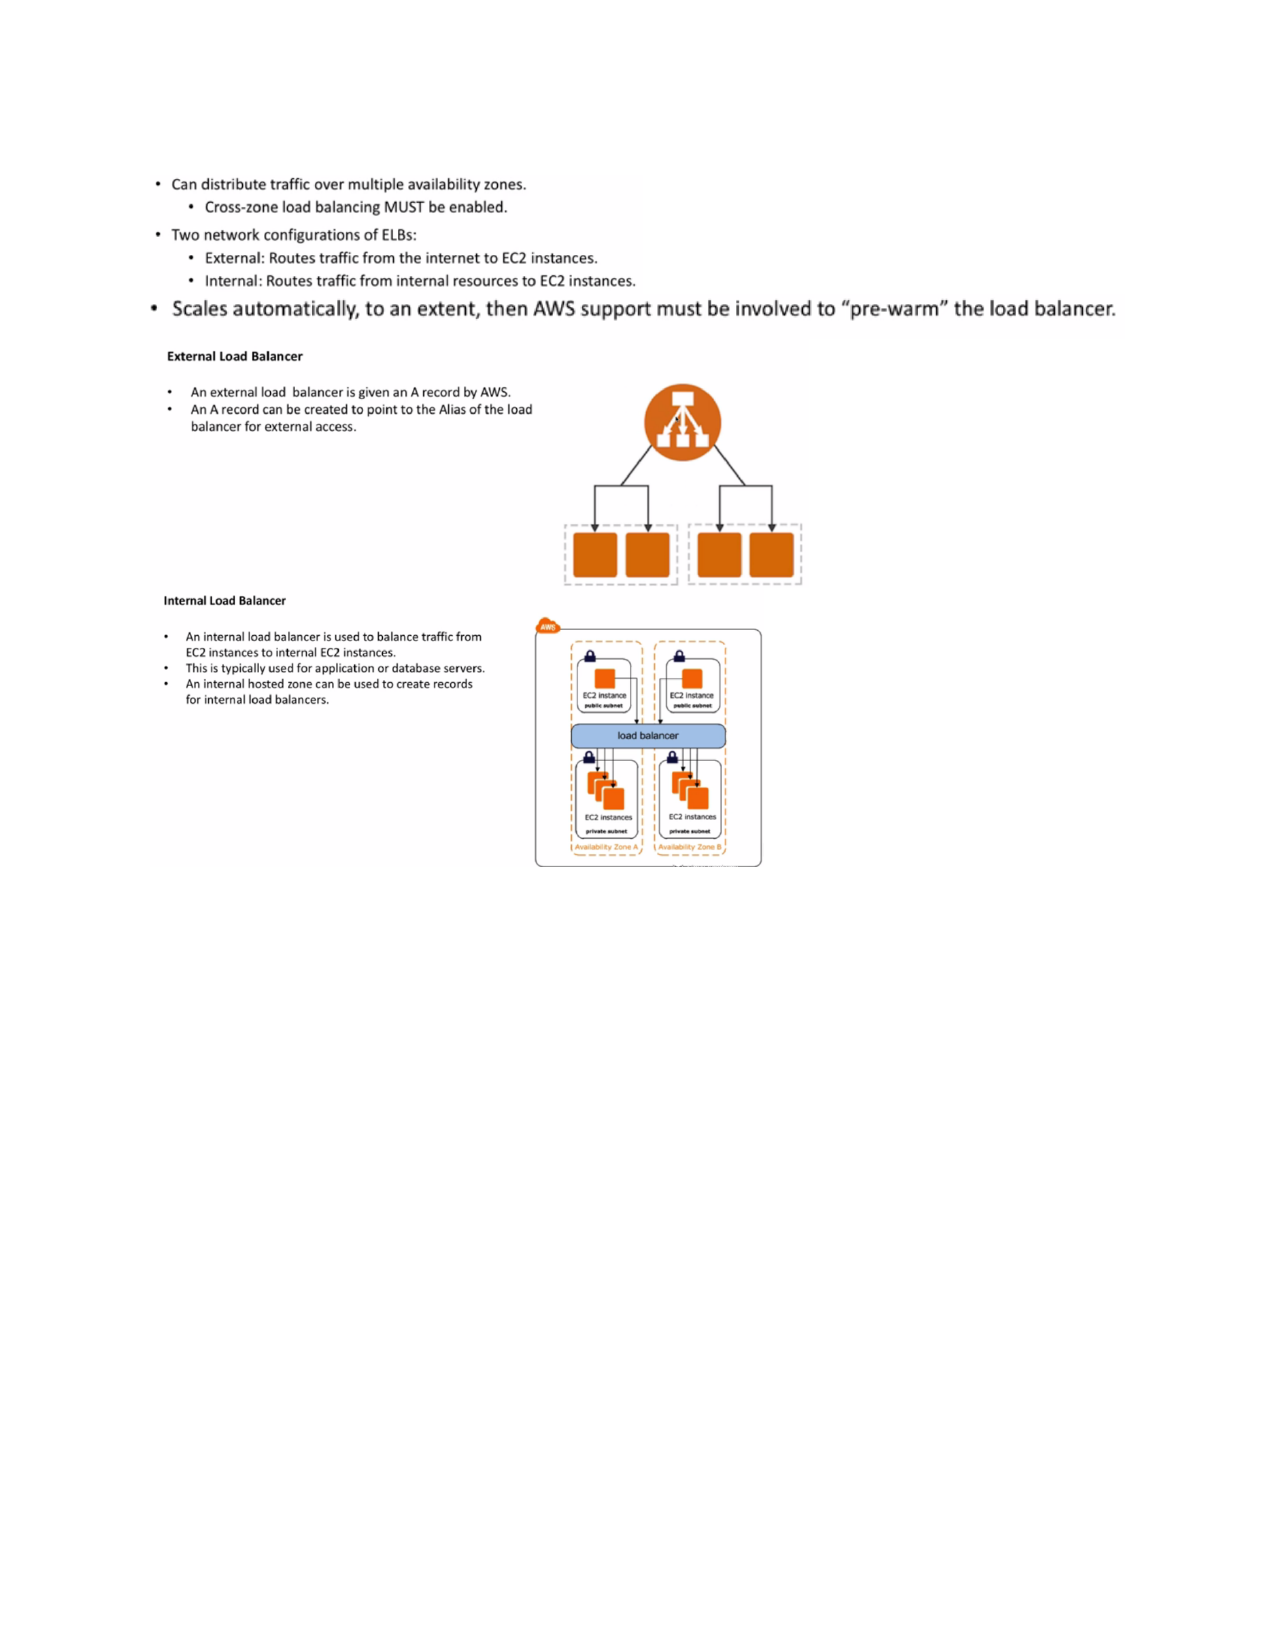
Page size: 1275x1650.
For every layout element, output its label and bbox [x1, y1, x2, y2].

picture [150, 175, 1125, 867]
